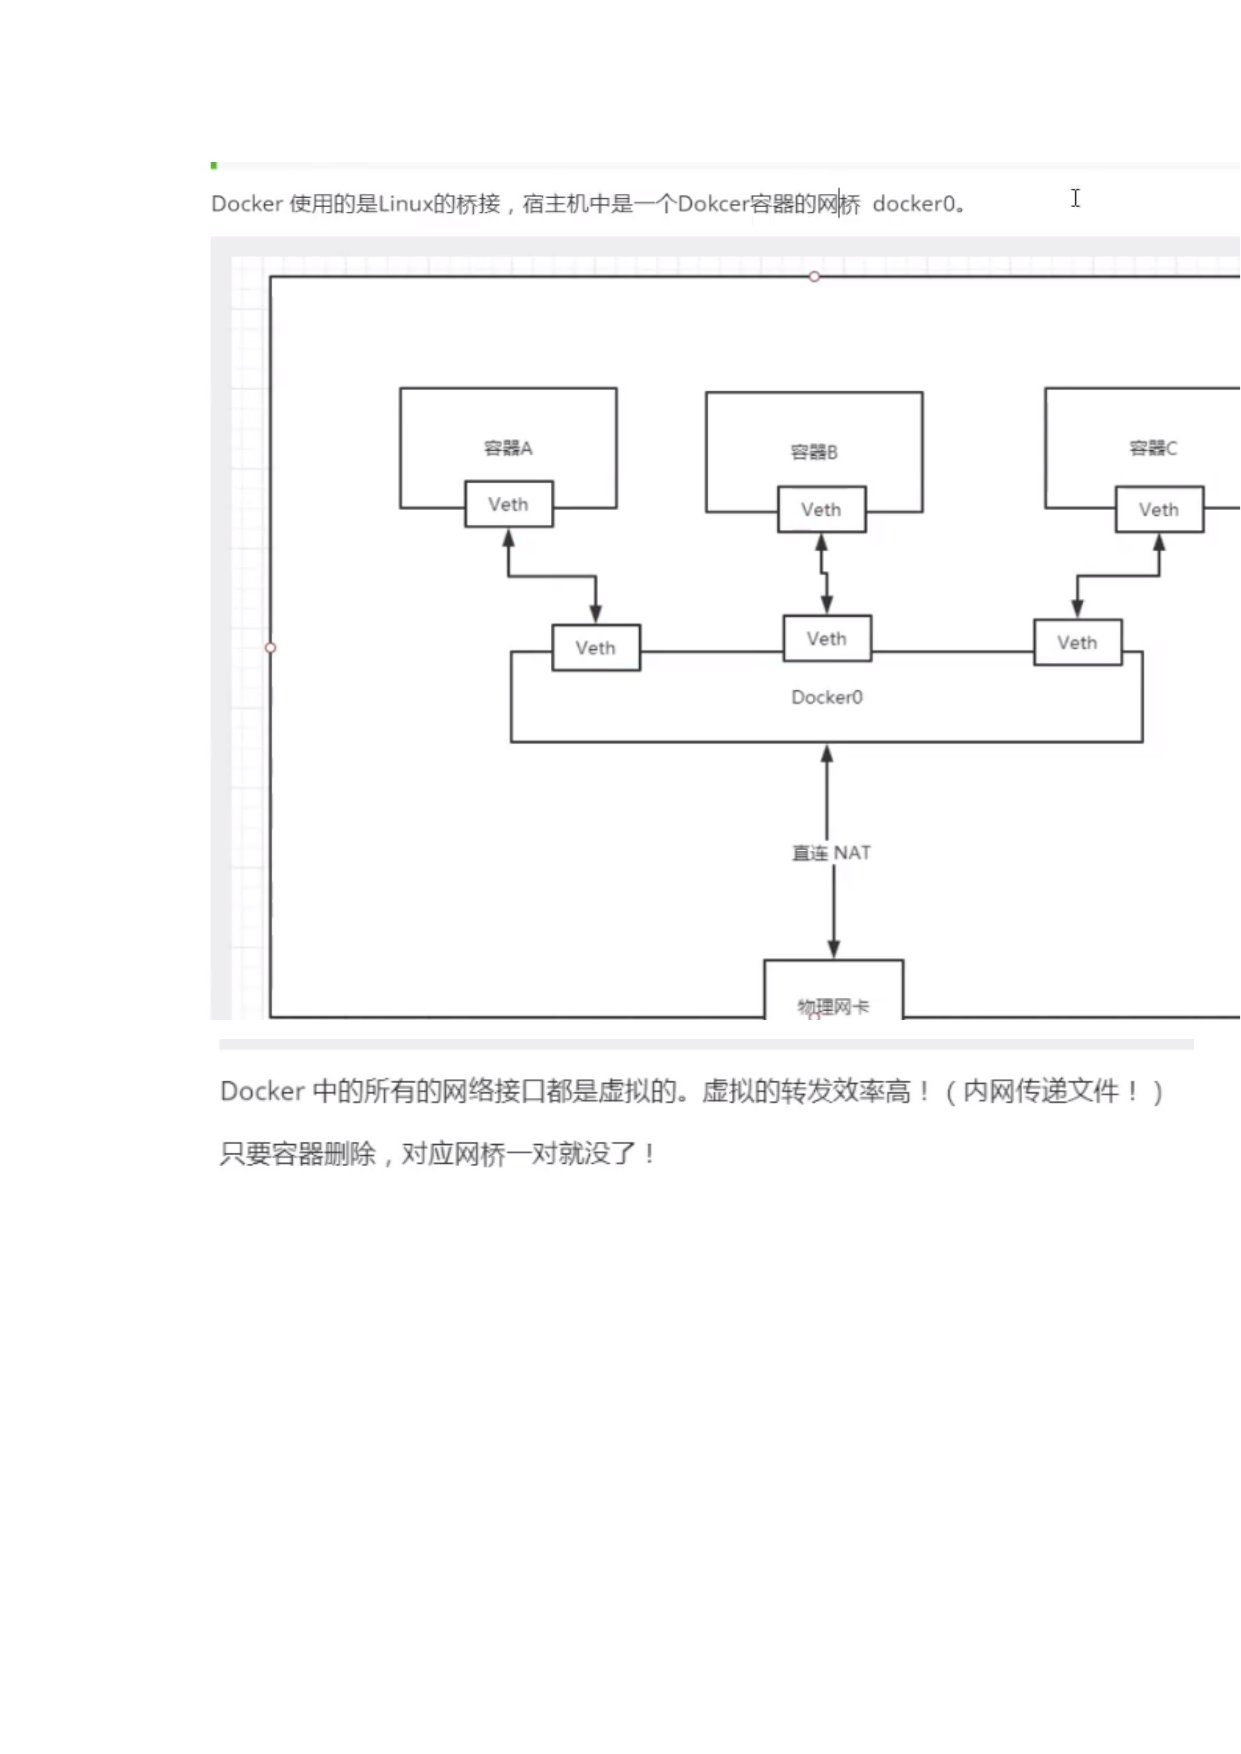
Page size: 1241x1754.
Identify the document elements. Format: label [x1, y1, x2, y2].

picture [187, 162, 1241, 1020]
picture [187, 1039, 1194, 1282]
